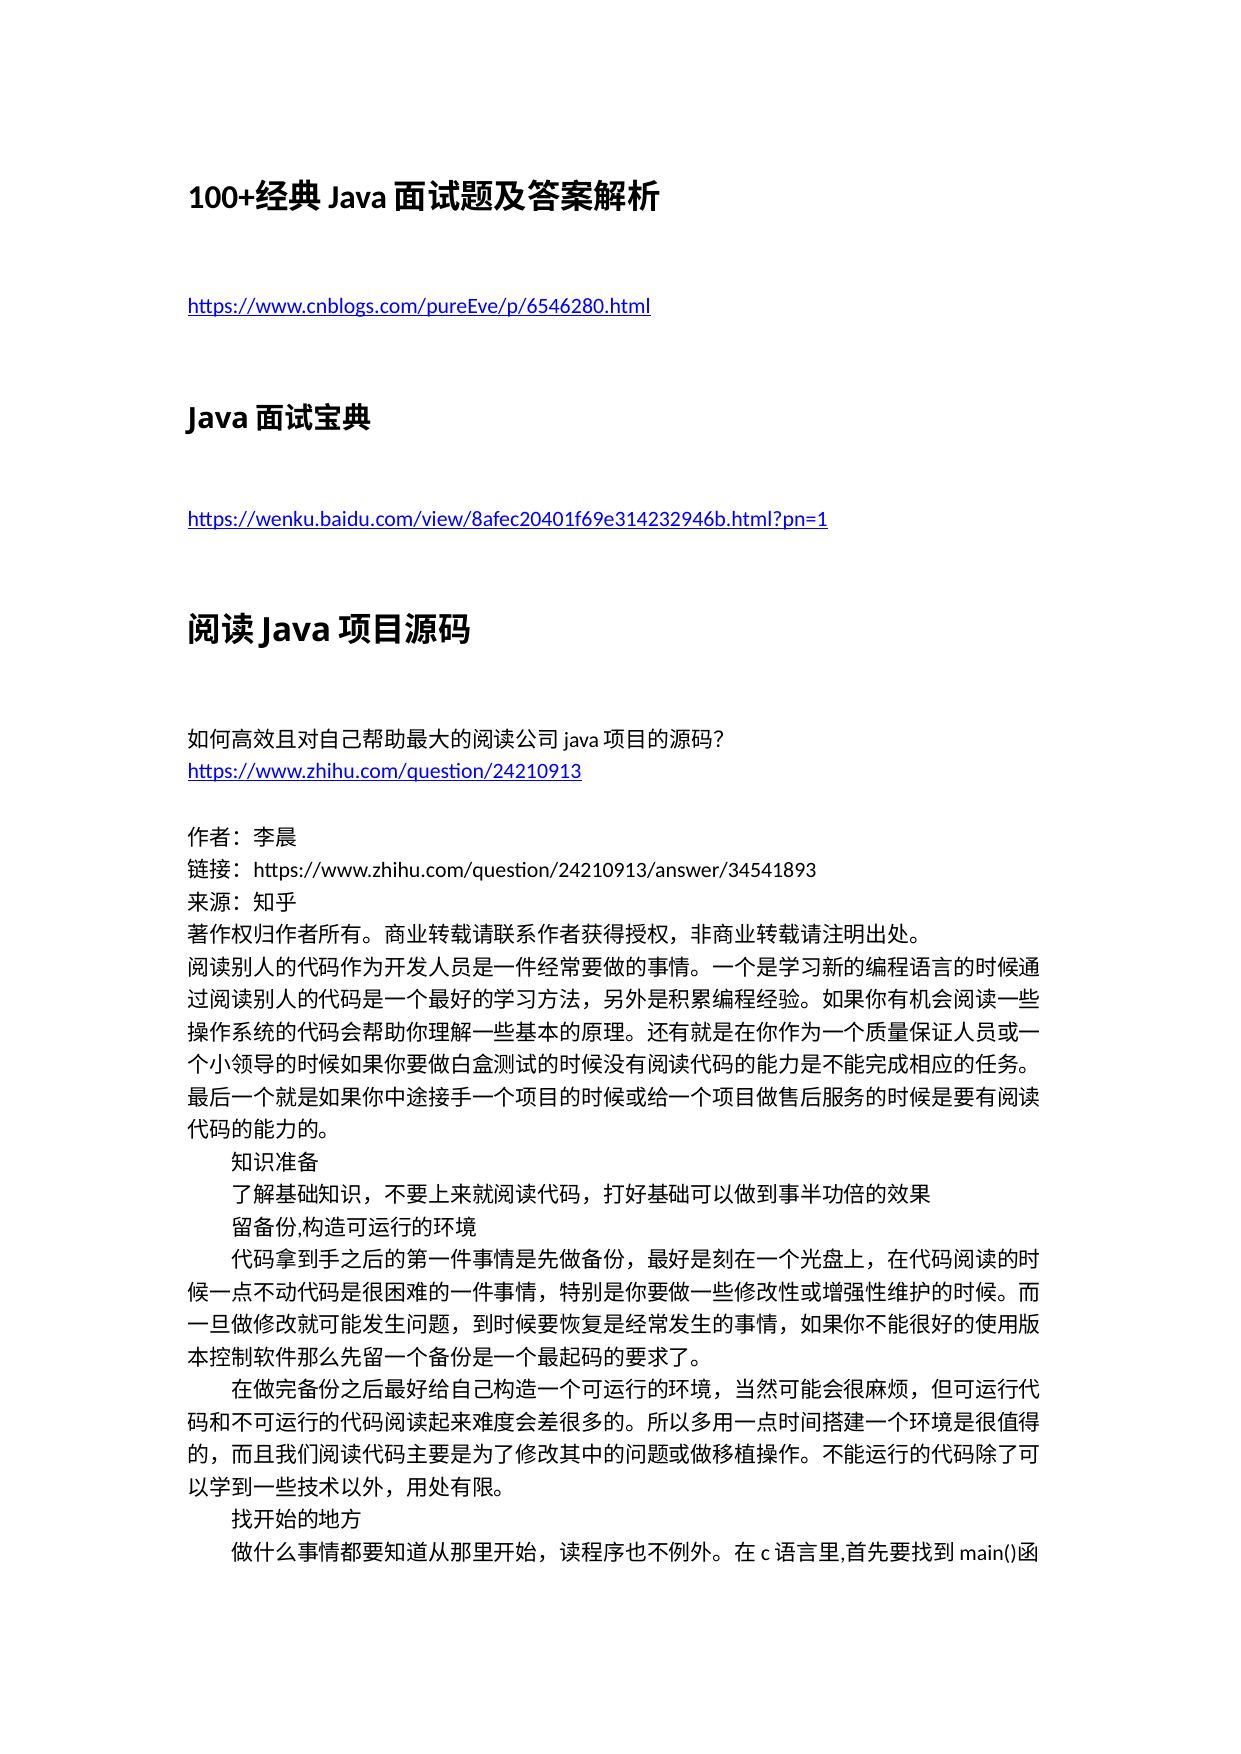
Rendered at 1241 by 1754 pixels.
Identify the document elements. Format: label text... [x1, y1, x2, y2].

text 知识准备 [187, 1144, 1053, 1177]
text 了解基础知识，不要上来就阅读代码，打好基础可以做到事半功倍的效果 [187, 1177, 1053, 1209]
text https://www.zhihu.com/question/24210913 [187, 754, 1053, 787]
text 代码拿到手之后的第一件事情是先做备份，最好是刻在一个光盘上，在代码阅读的时候一点不动代码是很困难的一件事情，特别是你要做一些修改性或增强性维护的时候。而一旦做修改就可能发生问题，到时候要恢复是经常发生的事情，如果你不能很好的使用版本控制软件那么先留一个备份是一个最起码的要求了。 [187, 1242, 1053, 1372]
text 如何高效且对自己帮助最大的阅读公司java项目的源码？ [187, 722, 1053, 754]
text 在做完备份之后最好给自己构造一个可运行的环境，当然可能会很麻烦，但可运行代码和不可运行的代码阅读起来难度会差很多的。所以多用一点时间搭建一个环境是很值得的，而且我们阅读代码主要是为了修改其中的问题或做移植操作。不能运行的代码除了可以学到一些技术以外，用处有限。 [187, 1372, 1053, 1502]
text 留备份,构造可运行的环境 [187, 1209, 1053, 1242]
subtitle 100+经典Java面试题及答案解析 [187, 162, 1053, 227]
text 阅读别人的代码作为开发人员是一件经常要做的事情。一个是学习新的编程语言的时候通过阅读别人的代码是一个最好的学习方法，另外是积累编程经验。如果你有机会阅读一些操作系统的代码会帮助你理解一些基本的原理。还有就是在你作为一个质量保证人员或一个小领导的时候如果你要做白盒测试的时候没有阅读代码的能力是不能完成相应的任务。最后一个就是如果你中途接手一个项目的时候或给一个项目做售后服务的时候是要有阅读代码的能力的。 [187, 949, 1053, 1144]
subtitle 阅读Java项目源码 [187, 594, 1053, 659]
text 作者：李晨 链接：https://www.zhihu.com/question/24210913/answer/34541893 来源：知乎 著作权归作者所有。商业转载请联系作者获得授权，非商业转载请注明出处。 [187, 819, 1053, 949]
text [187, 1534, 1053, 1567]
text 找开始的地方 [187, 1502, 1053, 1534]
subtitle Java面试宝典 [187, 383, 1053, 448]
text https://www.cnblogs.com/pureEve/p/6546280.html [187, 289, 1053, 322]
text https://wenku.baidu.com/view/8afec20401f69e314232946b.html?pn=1 [187, 502, 1053, 535]
